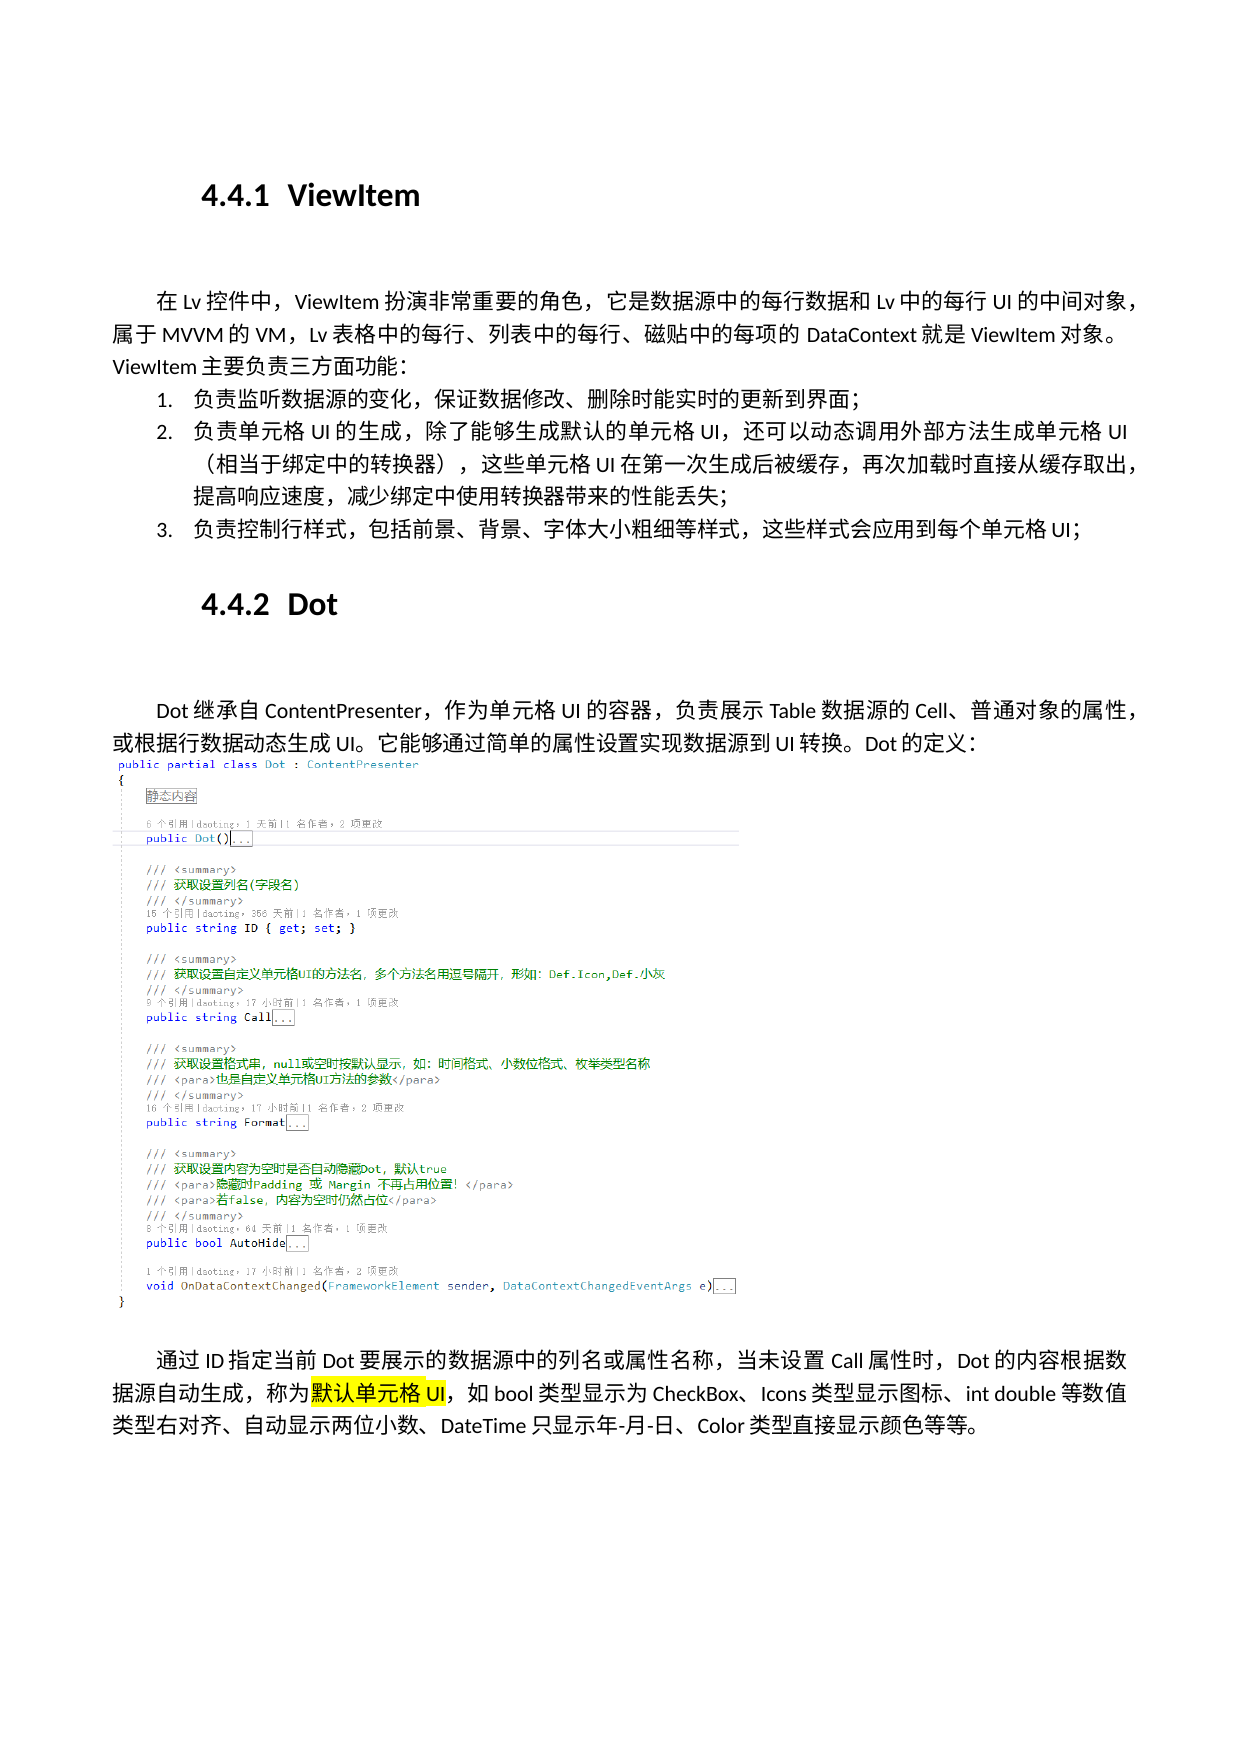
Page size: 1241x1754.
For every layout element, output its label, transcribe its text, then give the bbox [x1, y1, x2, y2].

text 在Lv控件中，ViewItem扮演非常重要的角色，它是数据源中的每行数据和Lv中的每行UI的中间对象，属于MVVM的VM，Lv表格中的每行、列表中的每行、磁贴中的每项的DataContext就是ViewItem对象。 ViewItem主要负责三方面功能： [112, 284, 1128, 381]
text Dot继承自ContentPresenter，作为单元格UI的容器，负责展示Table数据源的Cell、普通对象的属性，或根据行数据动态生成UI。它能够通过简单的属性设置实现数据源到UI转换。Dot的定义： [112, 693, 1128, 758]
subtitle ViewItem [201, 162, 1128, 227]
list 负责控制行样式，包括前景、背景、字体大小粗细等样式，这些样式会应用到每个单元格UI； [156, 511, 1128, 544]
list 负责单元格UI的生成，除了能够生成默认的单元格UI，还可以动态调用外部方法生成单元格UI（相当于绑定中的转换器），这些单元格UI在第一次生成后被缓存，再次加载时直接从缓存取出，提高响应速度，减少绑定中使用转换器带来的性能丢失； [156, 414, 1128, 511]
picture [112, 757, 739, 1311]
list 负责监听数据源的变化，保证数据修改、删除时能实时的更新到界面； [156, 381, 1128, 414]
subtitle Dot [201, 571, 1128, 636]
text 通过ID指定当前Dot要展示的数据源中的列名或属性名称，当未设置Call属性时，Dot的内容根据数据源自动生成，称为默认单元格UI，如bool类型显示为CheckBox、Icons类型显示图标、int double等数值类型右对齐、自动显示两位小数、DateTime只显示年-月-日、Color类型直接显示颜色等等。 [112, 1343, 1128, 1440]
